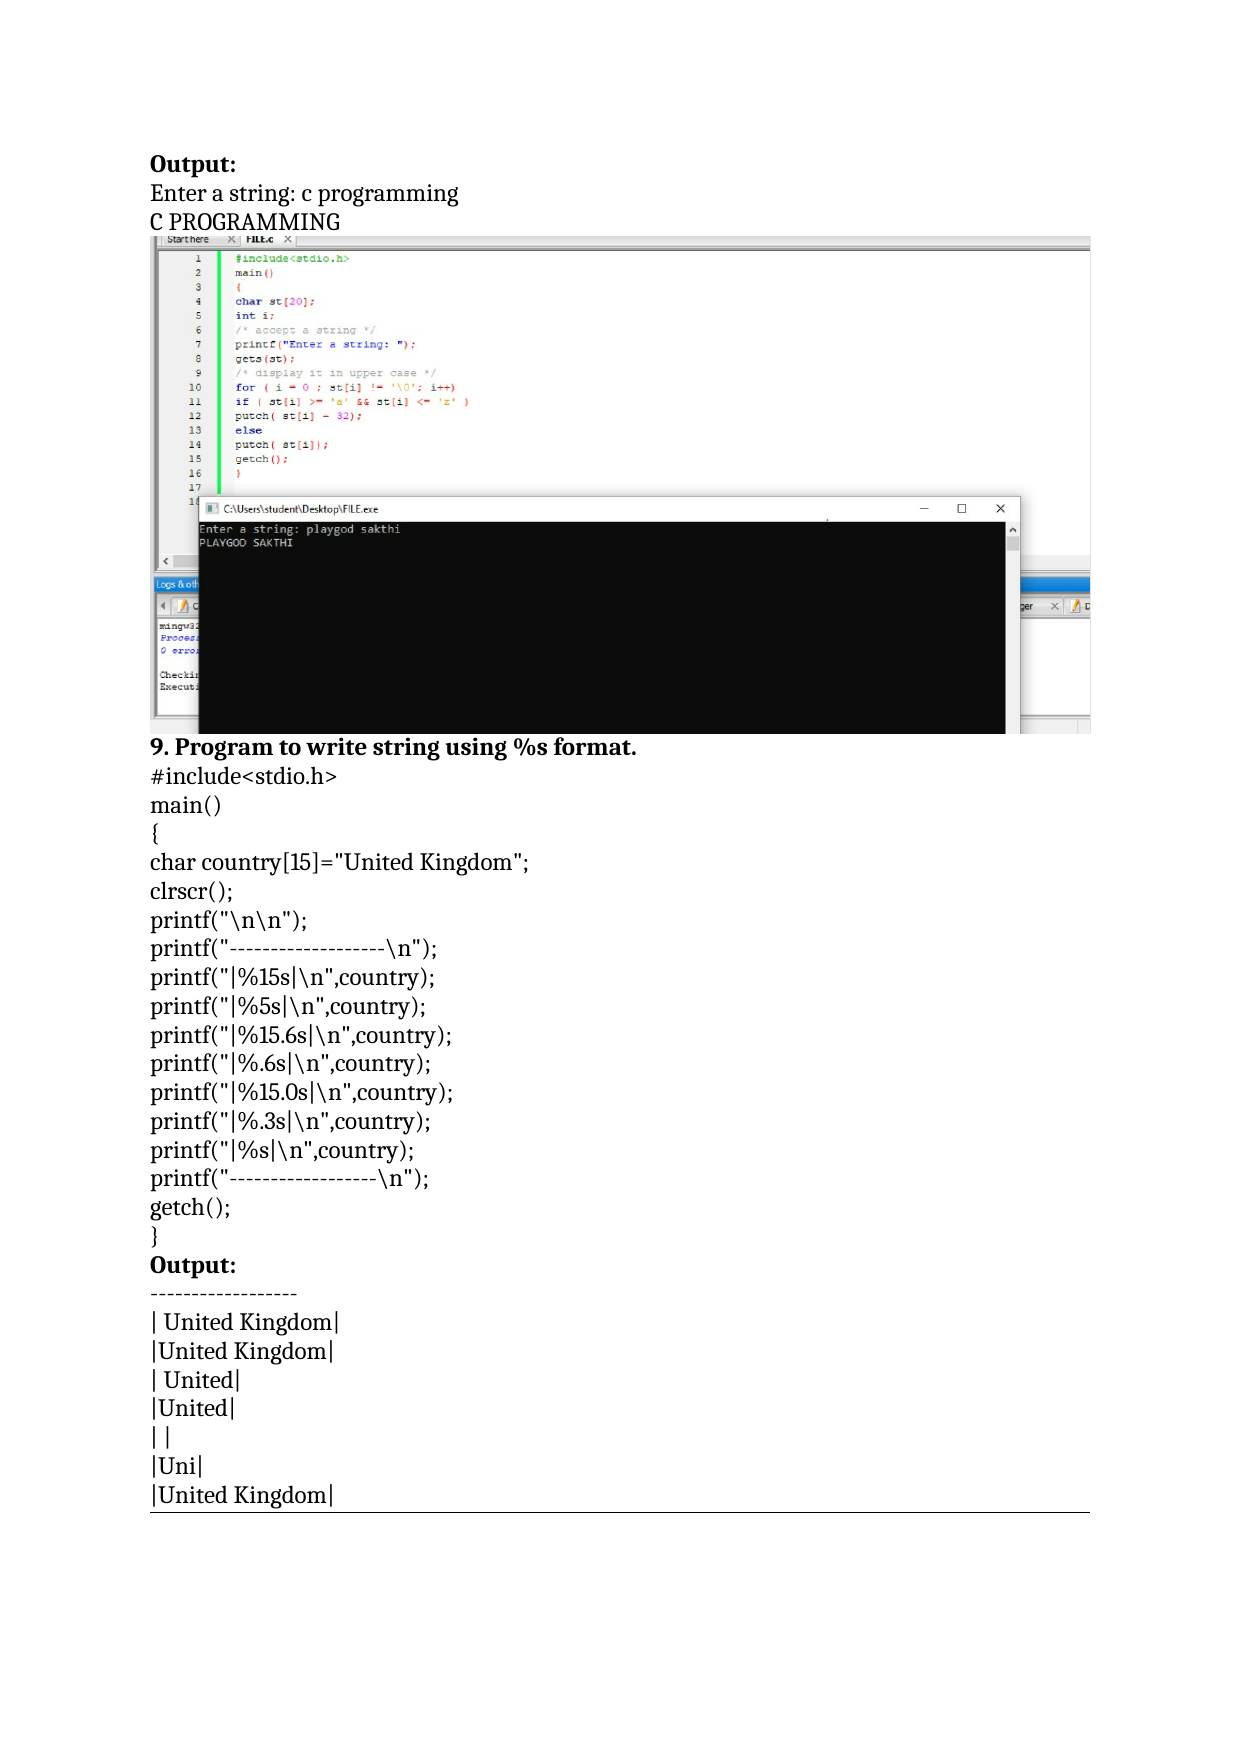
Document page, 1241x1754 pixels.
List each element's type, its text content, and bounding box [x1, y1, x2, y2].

text |United Kingdom| [150, 1337, 1090, 1366]
text ------------------ [150, 1279, 1090, 1308]
text printf("|%15s|\n",country); [150, 963, 1090, 992]
text | United| [150, 1366, 1090, 1394]
picture [150, 236, 1091, 734]
text main() [150, 791, 1090, 819]
text printf("|%15.6s|\n",country); [150, 1021, 1090, 1049]
text printf("|%5s|\n",country); [150, 992, 1090, 1021]
text char country[15]="United Kingdom"; [150, 848, 1090, 877]
text getch(); [150, 1193, 1090, 1222]
text Enter a string: c programming [150, 179, 1090, 207]
text printf("|%.6s|\n",country); [150, 1049, 1090, 1078]
text printf("------------------\n"); [150, 1164, 1090, 1193]
text printf("|%15.0s|\n",country); [150, 1078, 1090, 1107]
text | | [150, 1423, 1090, 1452]
text C PROGRAMMING [150, 207, 1090, 236]
text { [150, 819, 1090, 848]
text printf("|%s|\n",country); [150, 1136, 1090, 1164]
text 9. Program to write string using %s format. [150, 734, 1090, 762]
text printf("-------------------\n"); [150, 934, 1090, 963]
text #include<stdio.h> [150, 762, 1090, 791]
text Output: [150, 150, 1090, 179]
text |United Kingdom| [150, 1481, 1090, 1512]
text } [150, 1222, 1090, 1251]
text | United Kingdom| [150, 1308, 1090, 1337]
text printf("|%.3s|\n",country); [150, 1107, 1090, 1136]
text printf("\n\n"); [150, 906, 1090, 934]
text |United| [150, 1394, 1090, 1423]
text clrscr(); [150, 877, 1090, 906]
text Output: [150, 1251, 1090, 1279]
text |Uni| [150, 1452, 1090, 1481]
